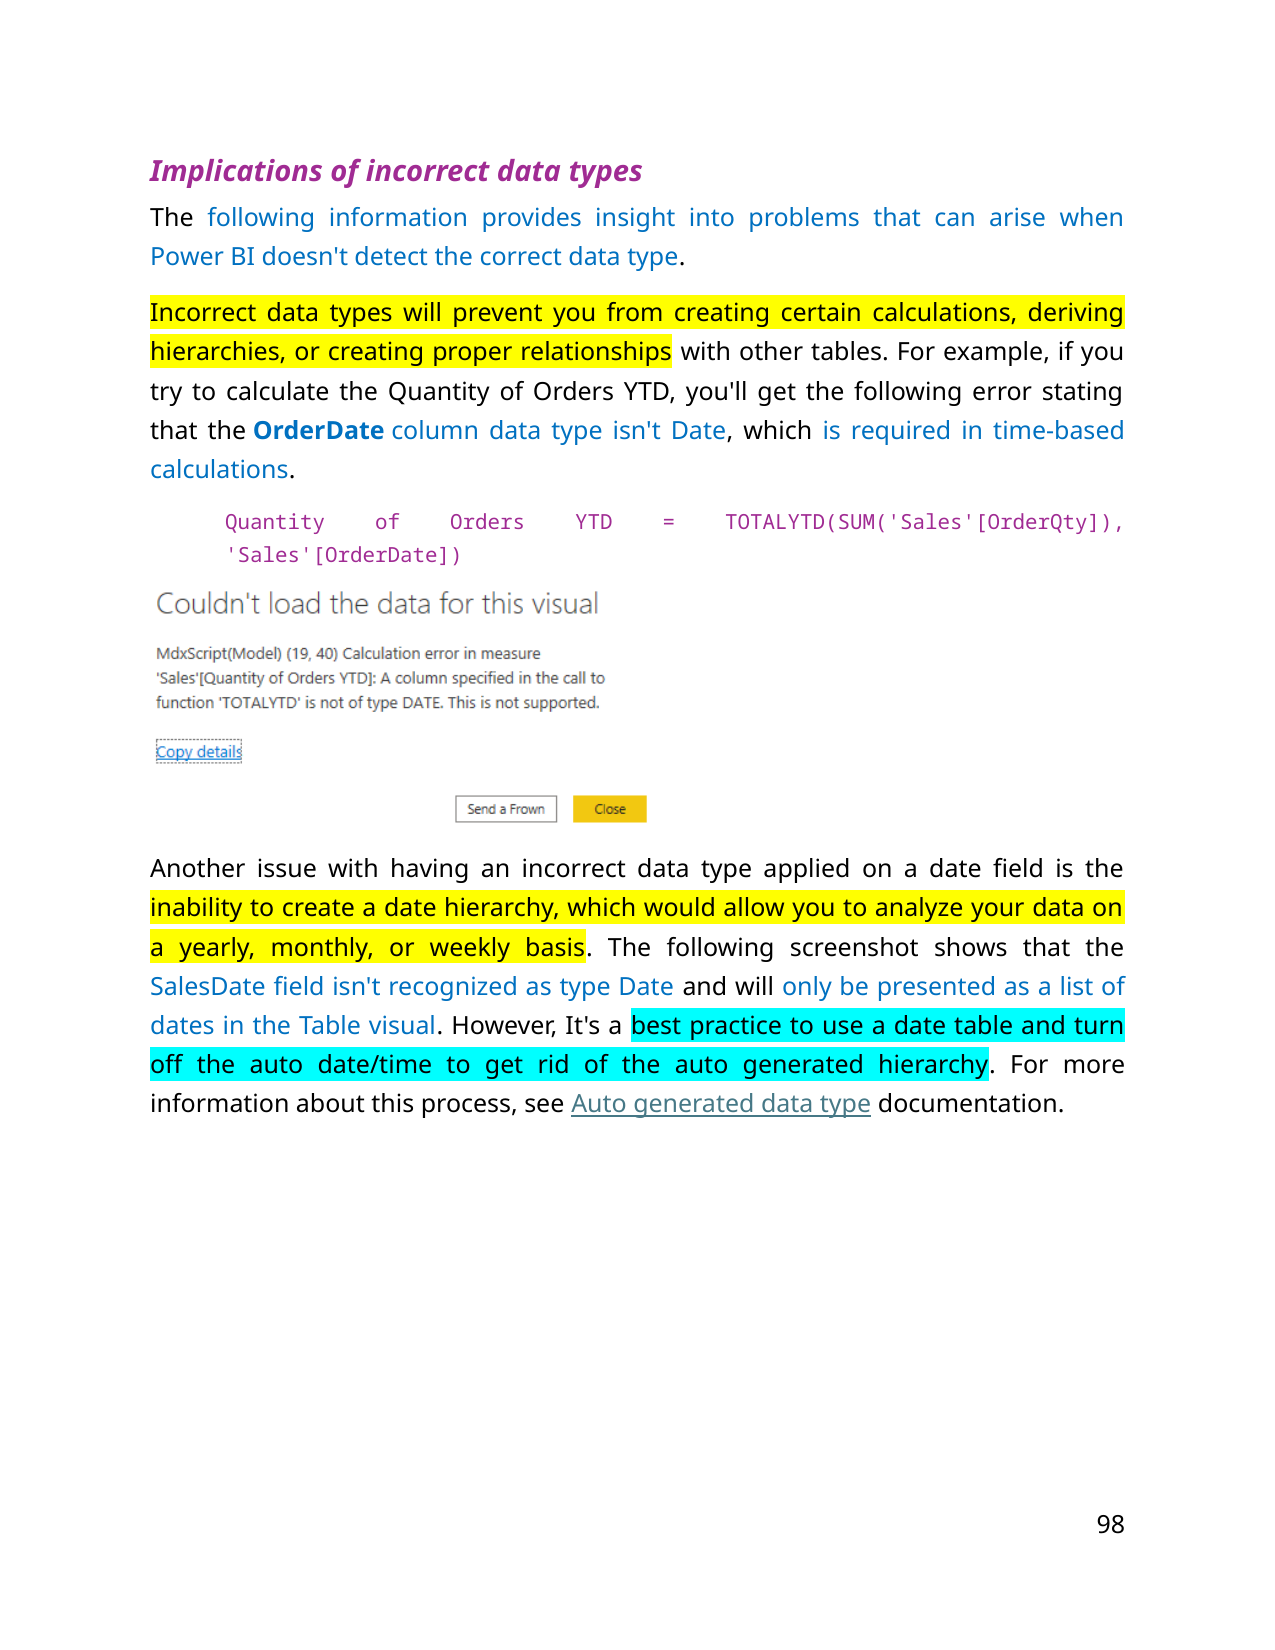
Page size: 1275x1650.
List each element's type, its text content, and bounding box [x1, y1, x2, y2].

subtitle Implications of incorrect data types [150, 150, 1125, 190]
text Another issue with having an incorrect data type applied on a date field is the inability to create a date hierarchy, which would allow you to analyze your data on a yearly, monthly, or weekly basis. The following screenshot shows that the SalesDate field isn't recognized as type Date and will only be presented as a list of dates in the Table visual. However, It's a best practice to use a date table and turn off the auto date/time to get rid of the auto generated hierarchy. For more information about this process, see Auto generated data type documentation. [150, 851, 1125, 890]
text The following information provides insight into problems that can arise when Power BI doesn't detect the correct data type. [150, 200, 1125, 273]
picture [150, 589, 653, 830]
text Another issue with having an incorrect data type applied on a date field is the inability to create a date hierarchy, which would allow you to analyze your data on a yearly, monthly, or weekly basis. The following screenshot shows that the SalesDate field isn't recognized as type Date and will only be presented as a list of dates in the Table visual. However, It's a best practice to use a date table and turn off the auto date/time to get rid of the auto generated hierarchy. For more information about this process, see Auto generated data type documentation. [150, 924, 1125, 1120]
text Incorrect data types will prevent you from creating certain calculations, deriving hierarchies, or creating proper relationships with other tables. For example, if you try to calculate the Quantity of Orders YTD, you'll get the following error stating that the OrderDate column data type isn't Date, which is required in time-based calculations. [150, 329, 1125, 486]
text Quantity of Orders YTD = TOTALYTD(SUM('Sales'[OrderQty]), 'Sales'[OrderDate]) [225, 507, 1125, 568]
